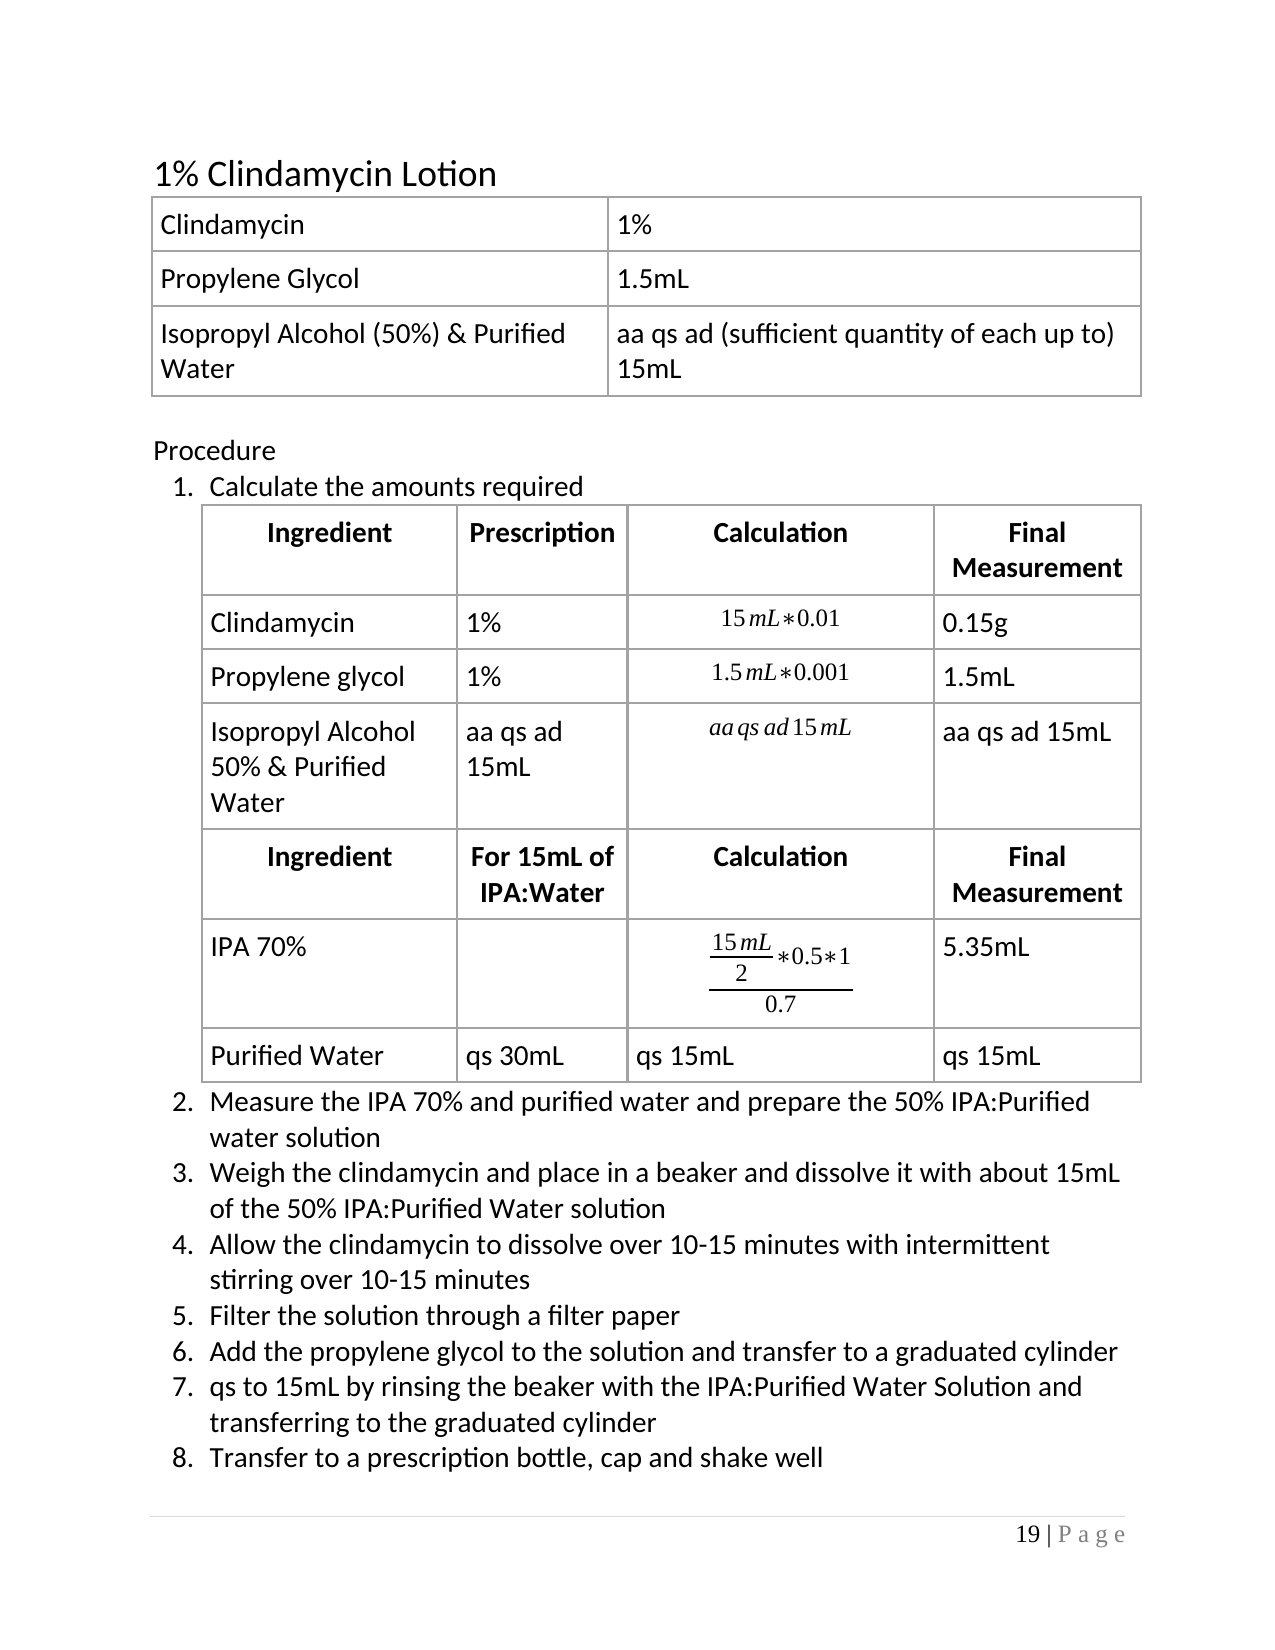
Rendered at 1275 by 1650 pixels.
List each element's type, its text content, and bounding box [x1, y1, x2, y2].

table_cell [629, 650, 933, 702]
table_cell [629, 704, 933, 828]
table_cell [629, 596, 933, 648]
table_header 1% [609, 198, 1140, 250]
list Measure the IPA 70% and purified water and prepare the 50% IPA:Purified water solution [172, 1083, 1125, 1154]
table_cell 5.35mL [935, 920, 1140, 1027]
table_cell Propylene glycol [203, 650, 456, 702]
table_cell aa qs ad (sufficient quantity of each up to) 15mL [609, 307, 1140, 394]
list Add the propylene glycol to the solution and transfer to a graduated cylinder [172, 1333, 1125, 1368]
table_header Prescription [458, 506, 626, 593]
table_cell 1% [458, 596, 626, 648]
table_cell Purified Water [203, 1029, 456, 1081]
table_cell 0.15g [935, 596, 1140, 648]
list Transfer to a prescription bottle, cap and shake well [172, 1439, 1125, 1475]
table_cell Propylene Glycol [153, 252, 607, 304]
table_header Ingredient [203, 506, 456, 593]
table_cell Final Measurement [935, 830, 1140, 918]
list qs to 15mL by rinsing the beaker with the IPA:Purified Water Solution and transferring to the graduated cylinder [172, 1368, 1125, 1439]
table_cell 1.5mL [935, 650, 1140, 702]
table_cell Calculation [629, 830, 933, 918]
text 1% Clindamycin Lotion [153, 150, 1125, 196]
table_cell [629, 920, 933, 1027]
table_cell qs 15mL [935, 1029, 1140, 1081]
list Filter the solution through a filter paper [172, 1297, 1125, 1333]
table_cell Clindamycin [203, 596, 456, 648]
table_header Final Measurement [935, 506, 1140, 593]
table_cell qs 15mL [629, 1029, 933, 1081]
table_cell IPA 70% [203, 920, 456, 1027]
table_cell Isopropyl Alcohol 50% & Purified Water [203, 704, 456, 828]
table_cell aa qs ad 15mL [935, 704, 1140, 828]
list Weigh the clindamycin and place in a beaker and dissolve it with about 15mL of the 50% IPA:Purified Water solution [172, 1154, 1125, 1226]
table_cell aa qs ad 15mL [458, 704, 626, 828]
table_header Calculation [629, 506, 933, 593]
table_cell [458, 920, 626, 1027]
list Calculate the amounts required [172, 468, 1125, 503]
list Allow the clindamycin to dissolve over 10-15 minutes with intermittent stirring over 10-15 minutes [172, 1226, 1125, 1297]
table_cell qs 30mL [458, 1029, 626, 1081]
text Procedure [153, 432, 1125, 468]
table_cell Isopropyl Alcohol (50%) & Purified Water [153, 307, 607, 394]
table_cell For 15mL of IPA:Water [458, 830, 626, 918]
table_cell Ingredient [203, 830, 456, 918]
table_cell 1.5mL [609, 252, 1140, 304]
table_header Clindamycin [153, 198, 607, 250]
table_cell 1% [458, 650, 626, 702]
